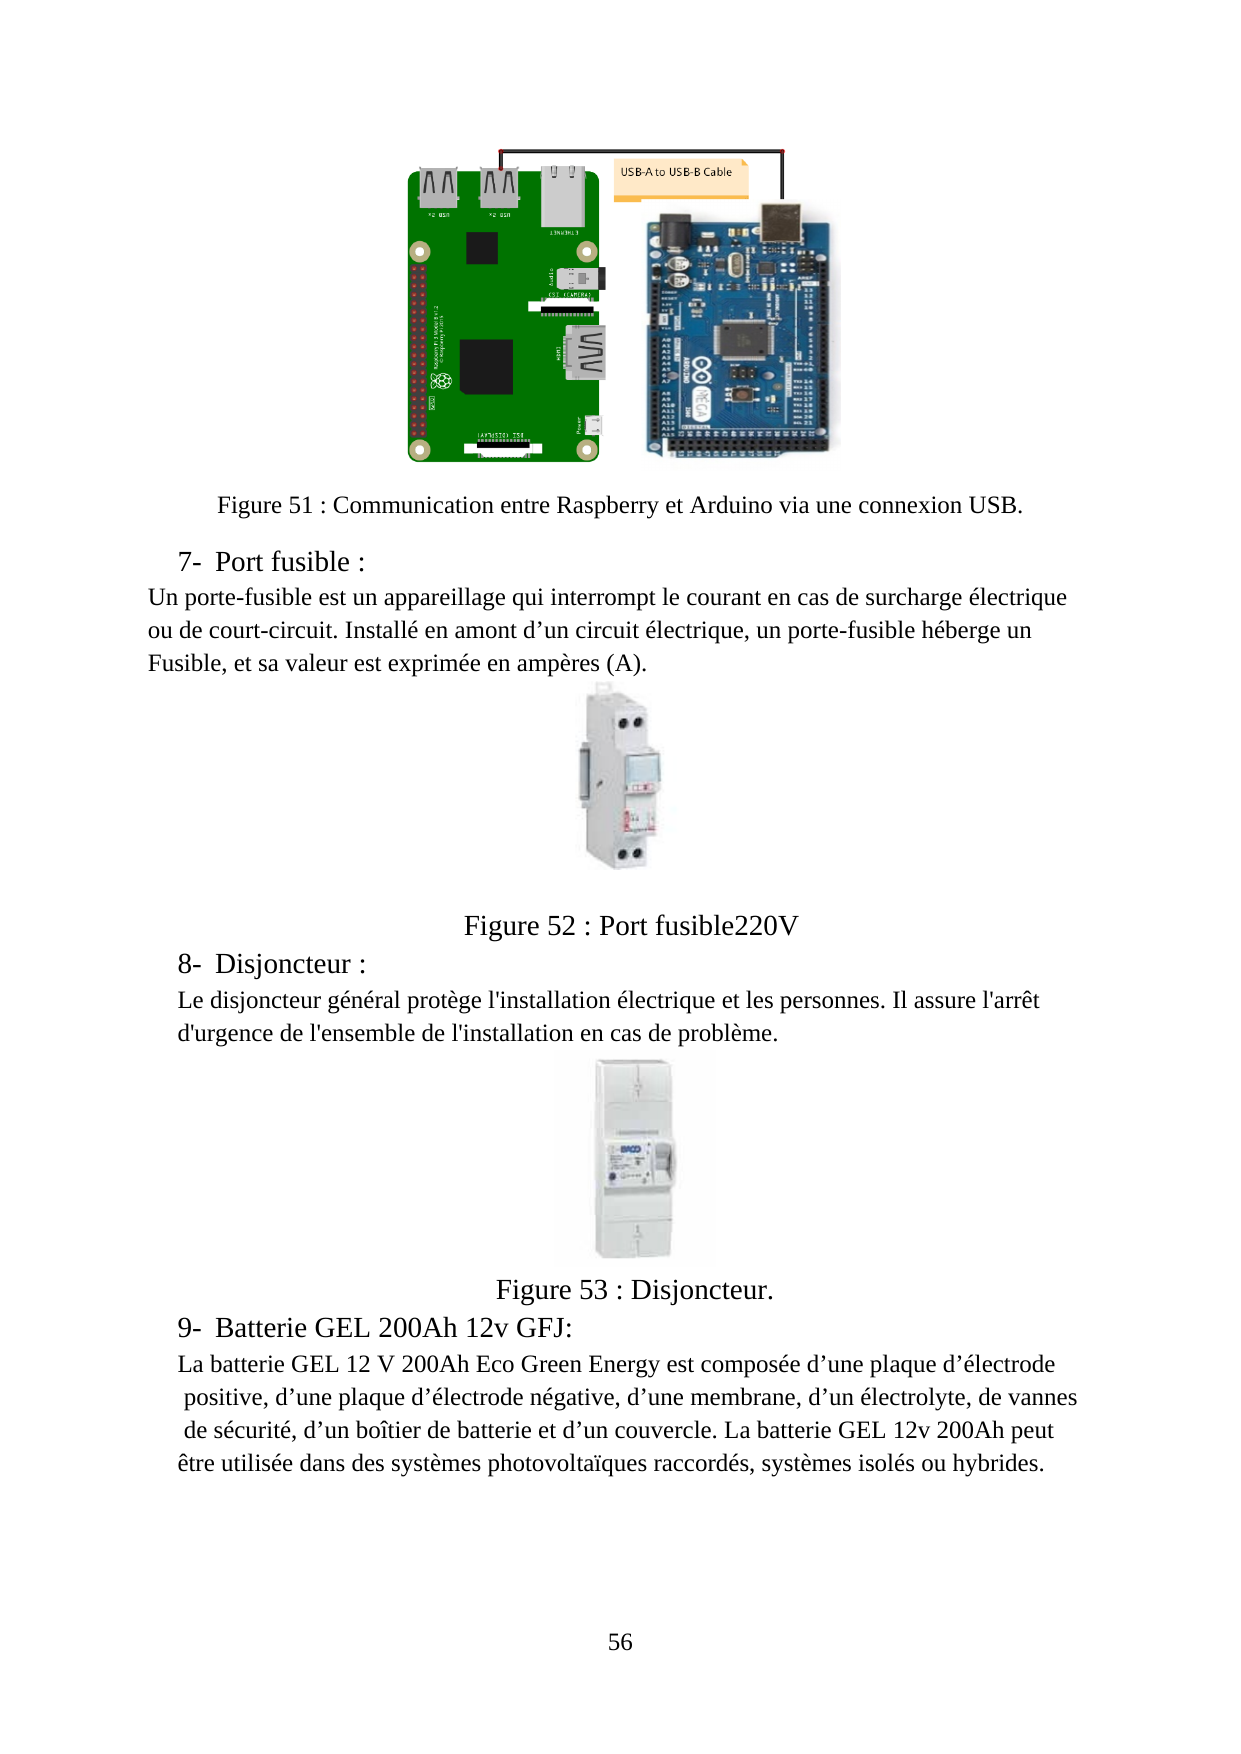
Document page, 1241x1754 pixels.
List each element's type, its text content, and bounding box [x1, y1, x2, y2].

text Disjoncteur : [177, 946, 1092, 980]
picture [526, 681, 715, 870]
list La batterie GEL 12 V 200Ah Eco Green Energy est composée d’une plaque d’électrode [177, 1349, 1092, 1378]
list de sécurité, d’un boîtier de batterie et d’un couvercle. La batterie GEL 12v 200Ah peut [177, 1415, 1092, 1444]
list Figure 53 : Disjoncteur. [177, 1272, 1092, 1306]
list Un porte-fusible est un appareillage qui interrompt le courant en cas de surcharge électrique [148, 582, 1092, 611]
list être utilisée dans des systèmes photovoltaïques raccordés, systèmes isolés ou hybrides. [177, 1448, 1092, 1477]
list Figure 52 : Port fusible220V [177, 908, 1092, 941]
text Figure 51 : Communication entre Raspberry et Arduino via une connexion USB. [148, 490, 1092, 518]
list ou de court-circuit. Installé en amont d’un circuit électrique, un porte-fusible héberge un [148, 615, 1092, 644]
list positive, d’une plaque d’électrode négative, d’une membrane, d’un électrolyte, de vannes [177, 1382, 1092, 1411]
picture [642, 200, 841, 471]
text Port fusible : [177, 544, 1092, 577]
list Fusible, et sa valeur est exprimée en ampères (A). [148, 648, 1092, 677]
picture [407, 147, 834, 465]
picture [553, 1050, 717, 1267]
text Batterie GEL 200Ah 12v GFJ: [177, 1311, 1092, 1344]
list Le disjoncteur général protège l'installation électrique et les personnes. Il assure l'arrêt d'urgence de l'ensemble de l'installation en cas de problème. [177, 985, 1092, 1046]
